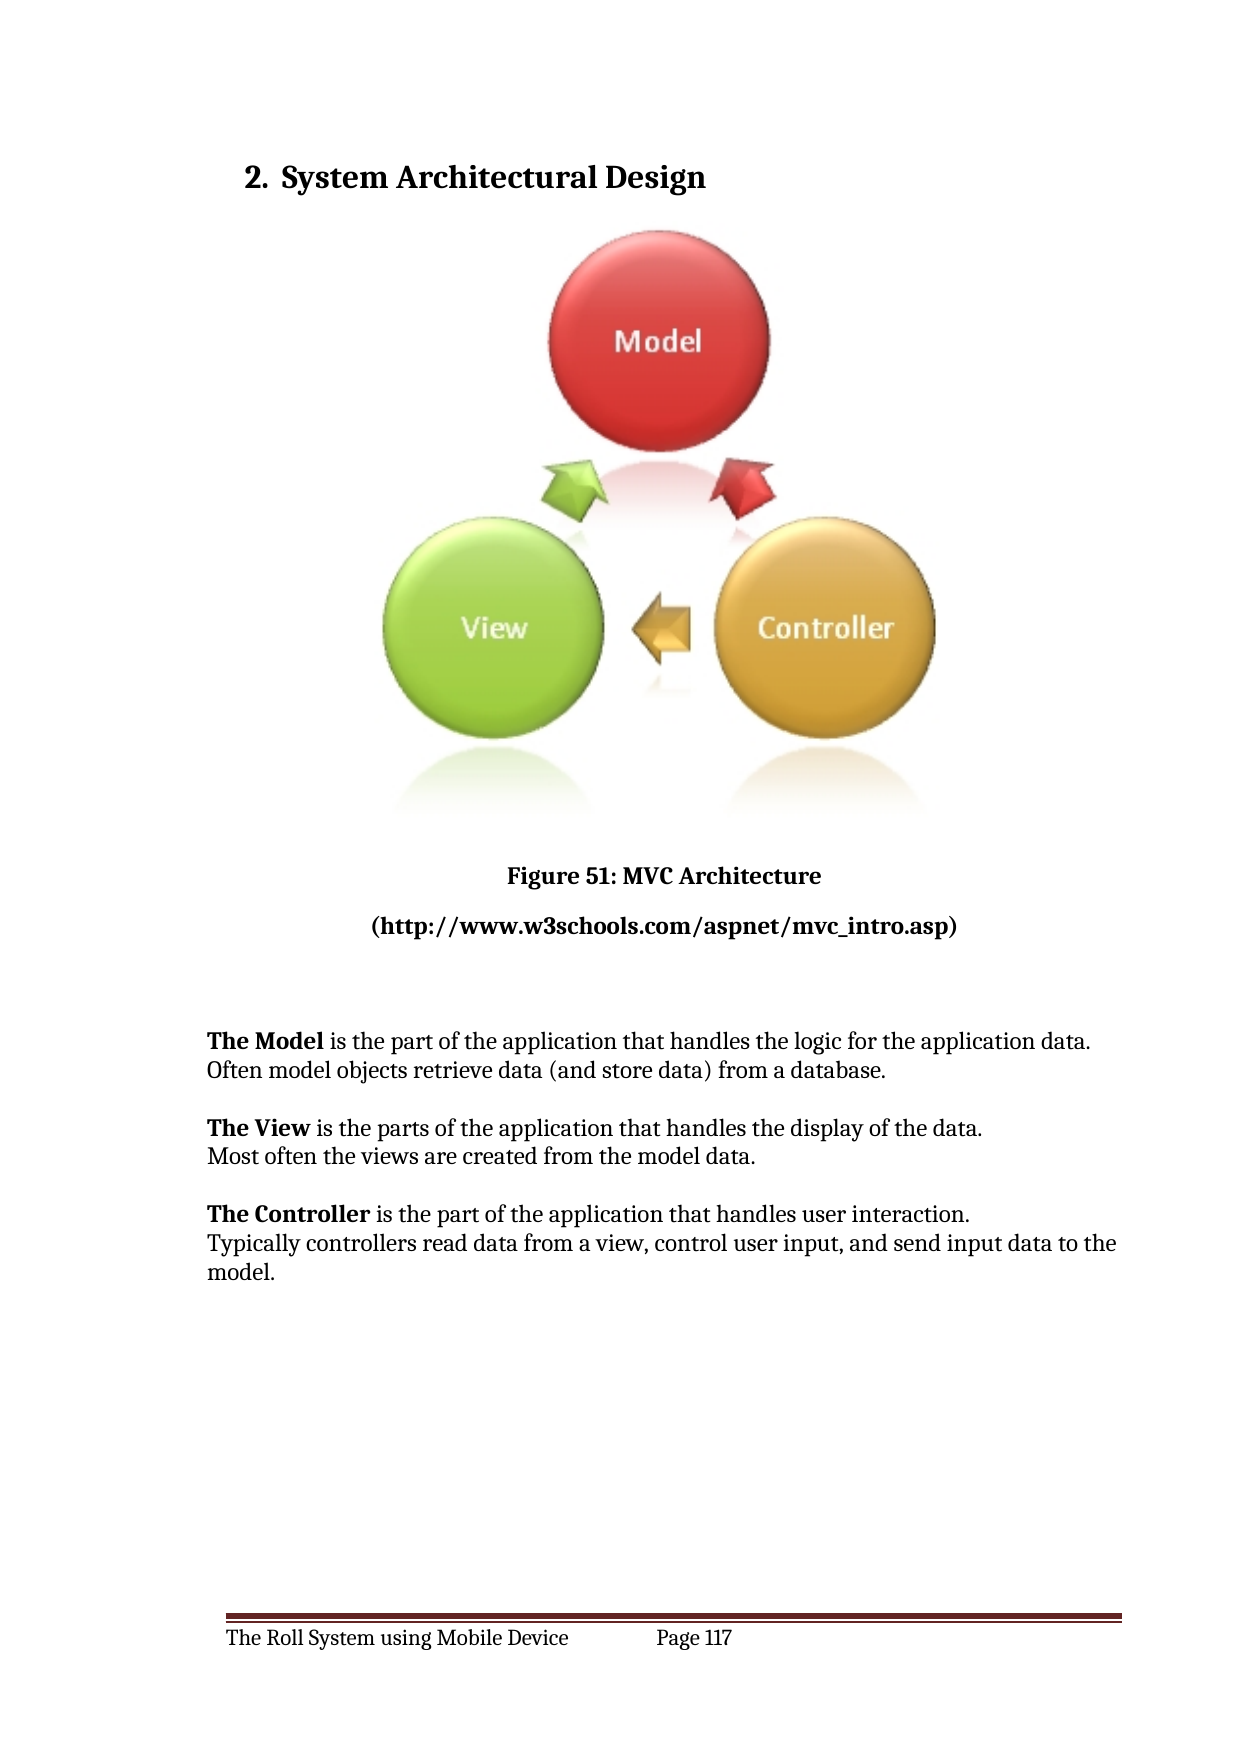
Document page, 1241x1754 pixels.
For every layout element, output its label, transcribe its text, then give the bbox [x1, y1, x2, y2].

text The Controller is the part of the application that handles user interaction. Typically controllers read data from a view, control user input, and send input data to the model. [207, 1200, 1122, 1286]
subtitle System Architectural Design [244, 158, 1122, 196]
text The View is the parts of the application that handles the display of the data. Most often the views are created from the model data. [207, 1113, 1122, 1171]
text (http://www.w3schools.com/aspnet/mvc_intro.asp) [207, 912, 1122, 940]
picture [344, 221, 985, 837]
text The Model is the part of the application that handles the logic for the application data. Often model objects retrieve data (and store data) from a database. [207, 1027, 1122, 1084]
